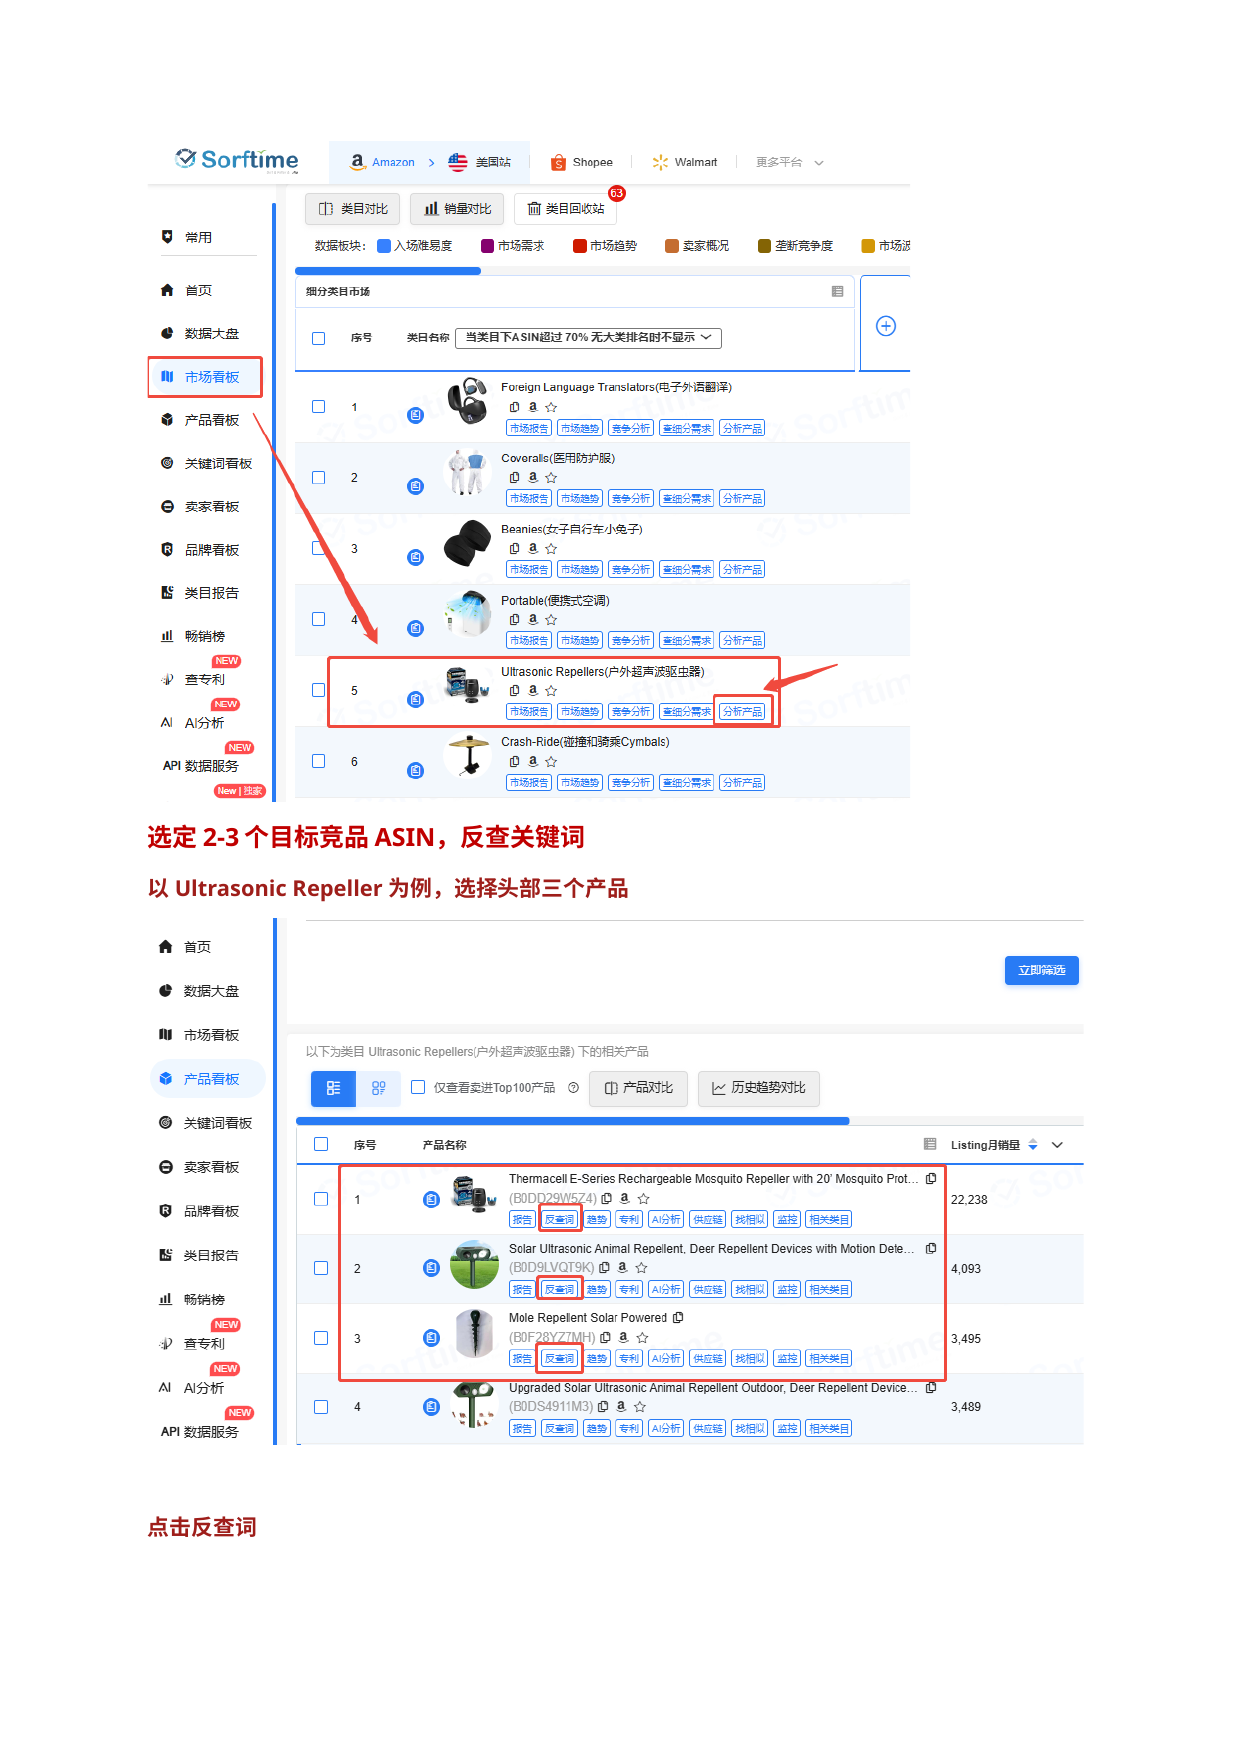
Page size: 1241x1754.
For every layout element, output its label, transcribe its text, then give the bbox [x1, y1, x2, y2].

picture [147, 918, 1084, 1445]
picture [147, 141, 910, 802]
list 以 Ultrasonic Repeller 为例，选择头部三个产品 [148, 871, 1093, 902]
list 点击反查词 [148, 1510, 1093, 1542]
list 选定2-3个目标竞品ASIN，反查关键词 [148, 817, 1093, 853]
